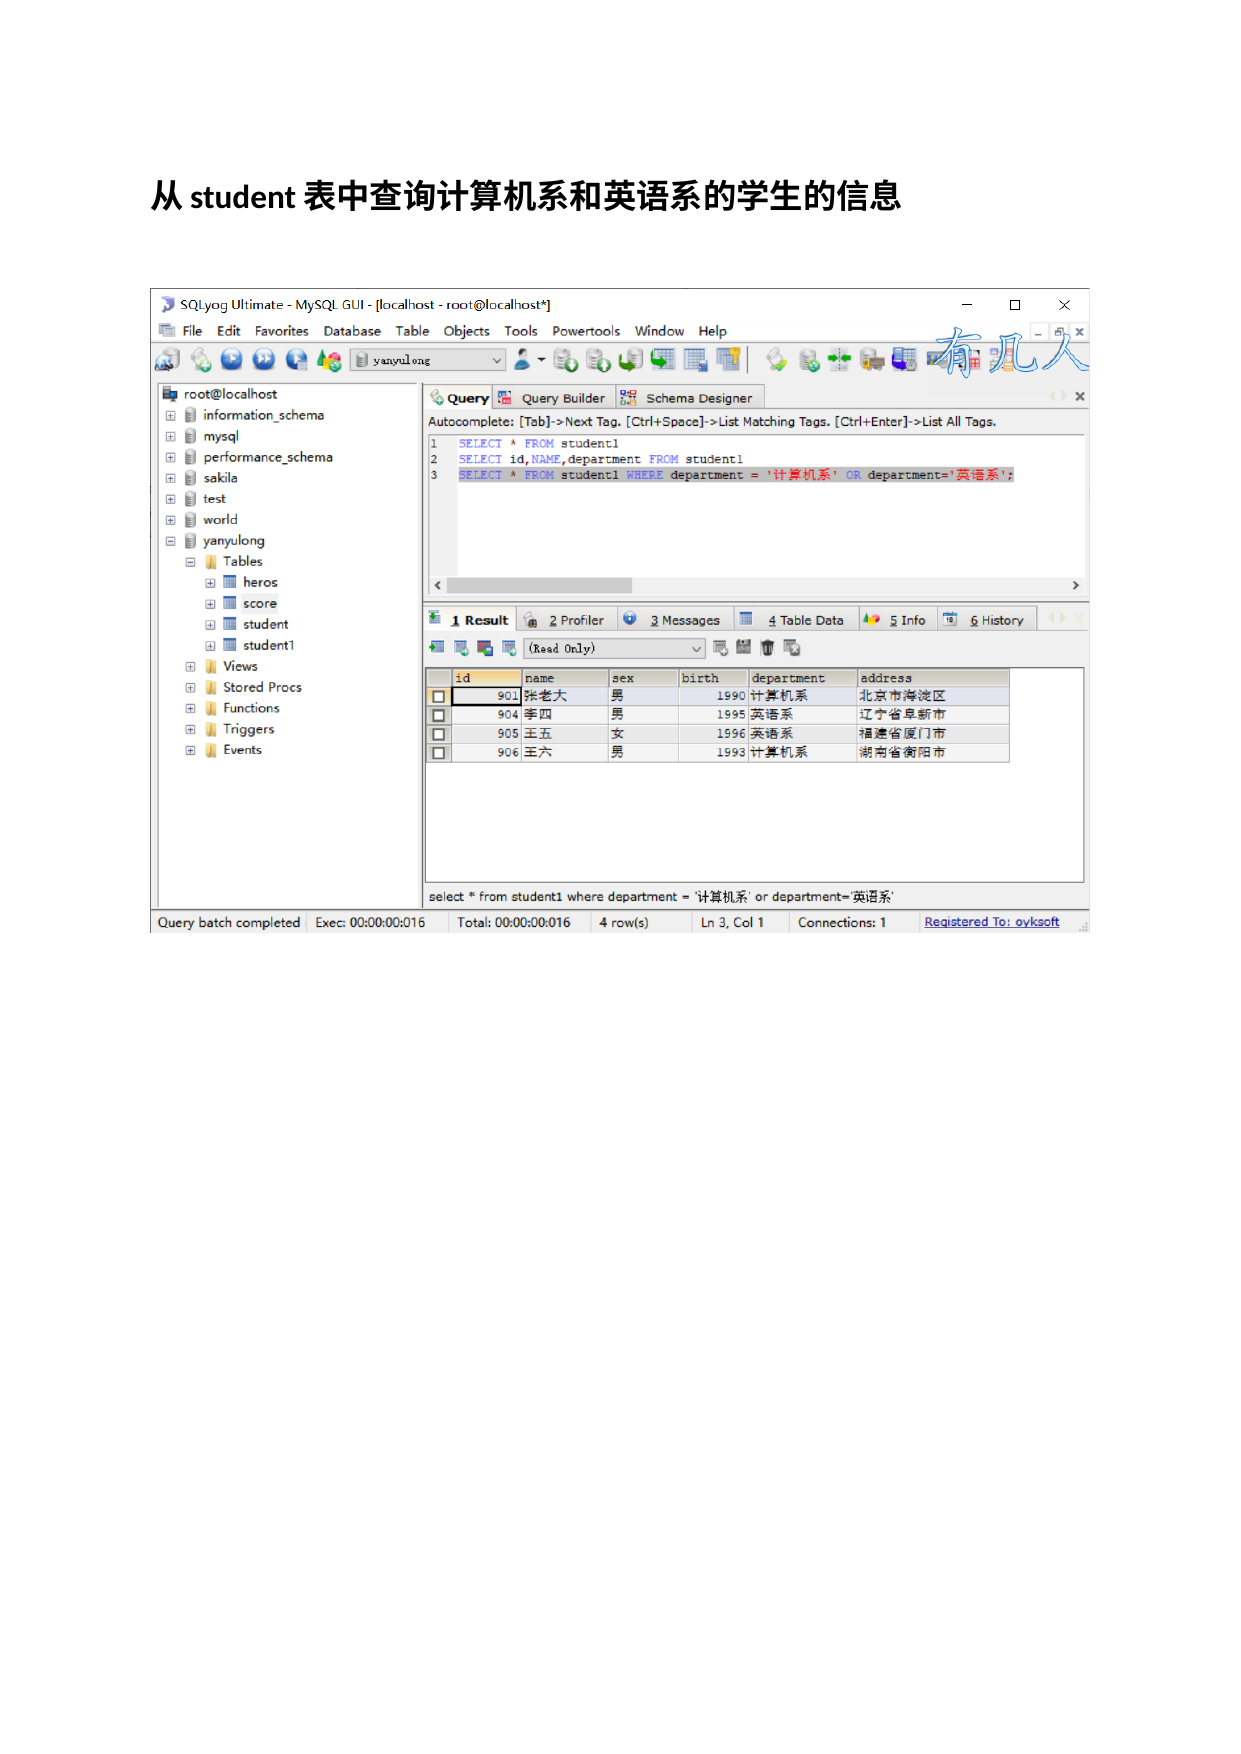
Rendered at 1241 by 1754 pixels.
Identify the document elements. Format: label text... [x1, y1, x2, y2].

subtitle 从student表中查询计算机系和英语系的学生的信息 [150, 162, 1090, 227]
picture [150, 288, 1090, 933]
